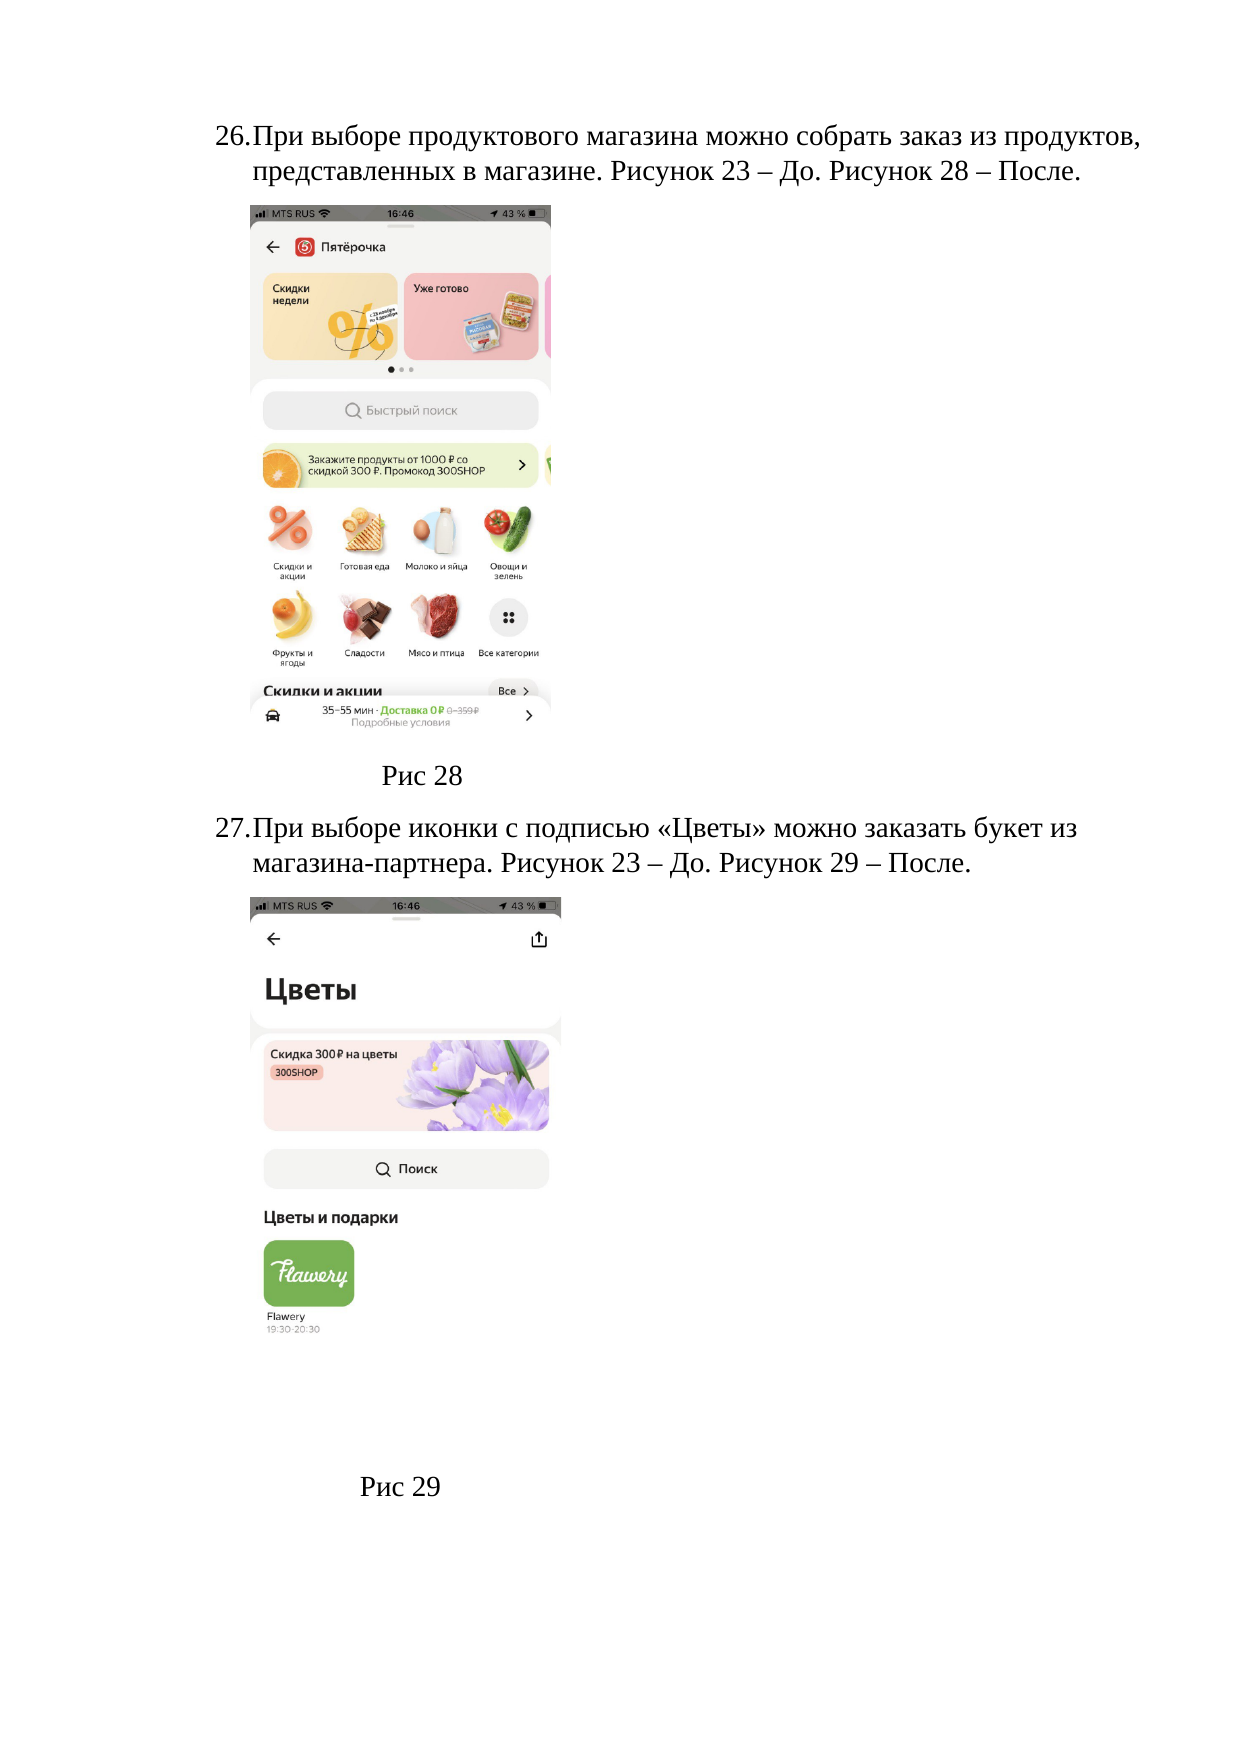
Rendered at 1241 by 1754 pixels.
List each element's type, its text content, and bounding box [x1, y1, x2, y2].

text Рис 28 [177, 758, 1152, 792]
picture [250, 897, 562, 1451]
list При выборе продуктового магазина можно собрать заказ из продуктов, представленных в магазине. Рисунок 23 – До. Рисунок 28 – После. [215, 118, 1152, 187]
text Рис 29 [177, 1469, 1152, 1502]
list При выборе иконки с подписью «Цветы» можно заказать букет из магазина-партнера. Рисунок 23 – До. Рисунок 29 – После. [215, 810, 1152, 879]
picture [250, 205, 551, 740]
